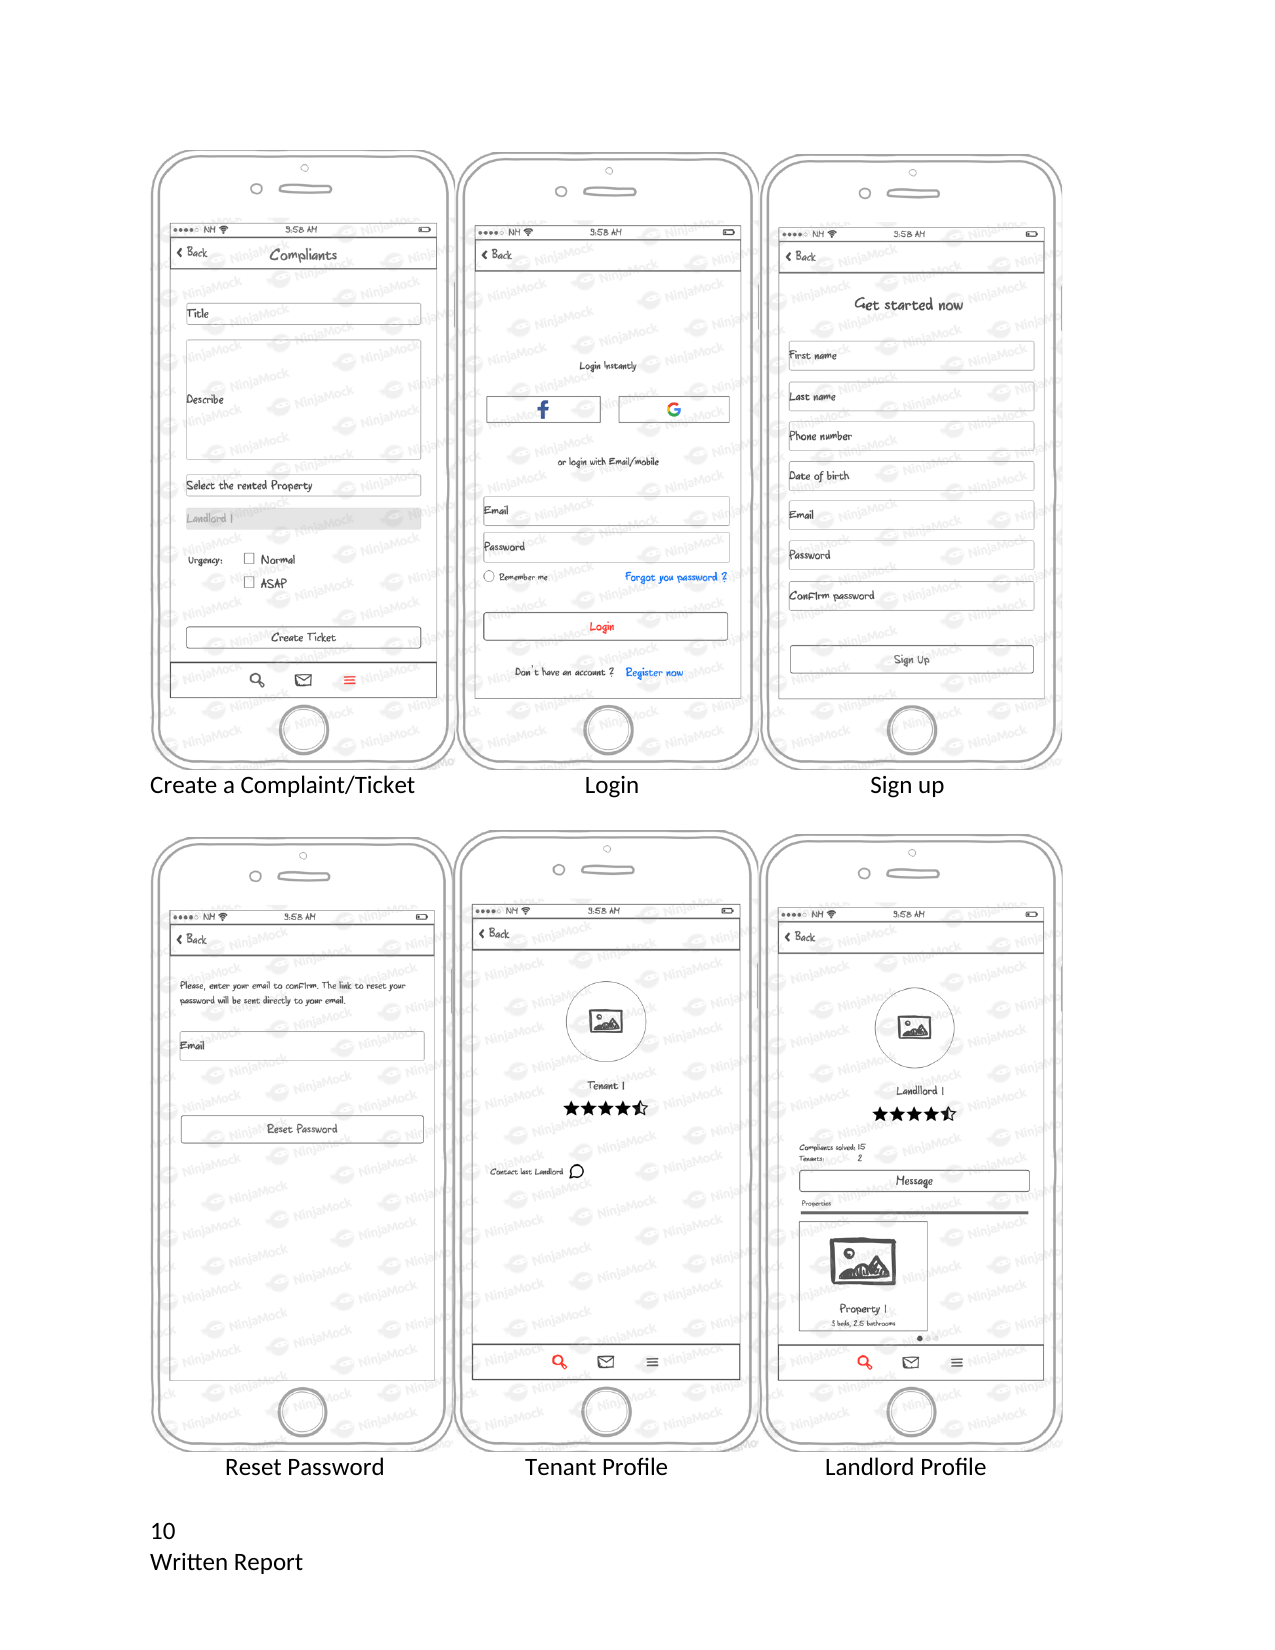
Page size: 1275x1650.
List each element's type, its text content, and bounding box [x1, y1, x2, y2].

text Reset Password Tenant Profile Landlord Profile [150, 1451, 1125, 1482]
picture [150, 150, 1063, 770]
picture [150, 830, 1063, 1452]
